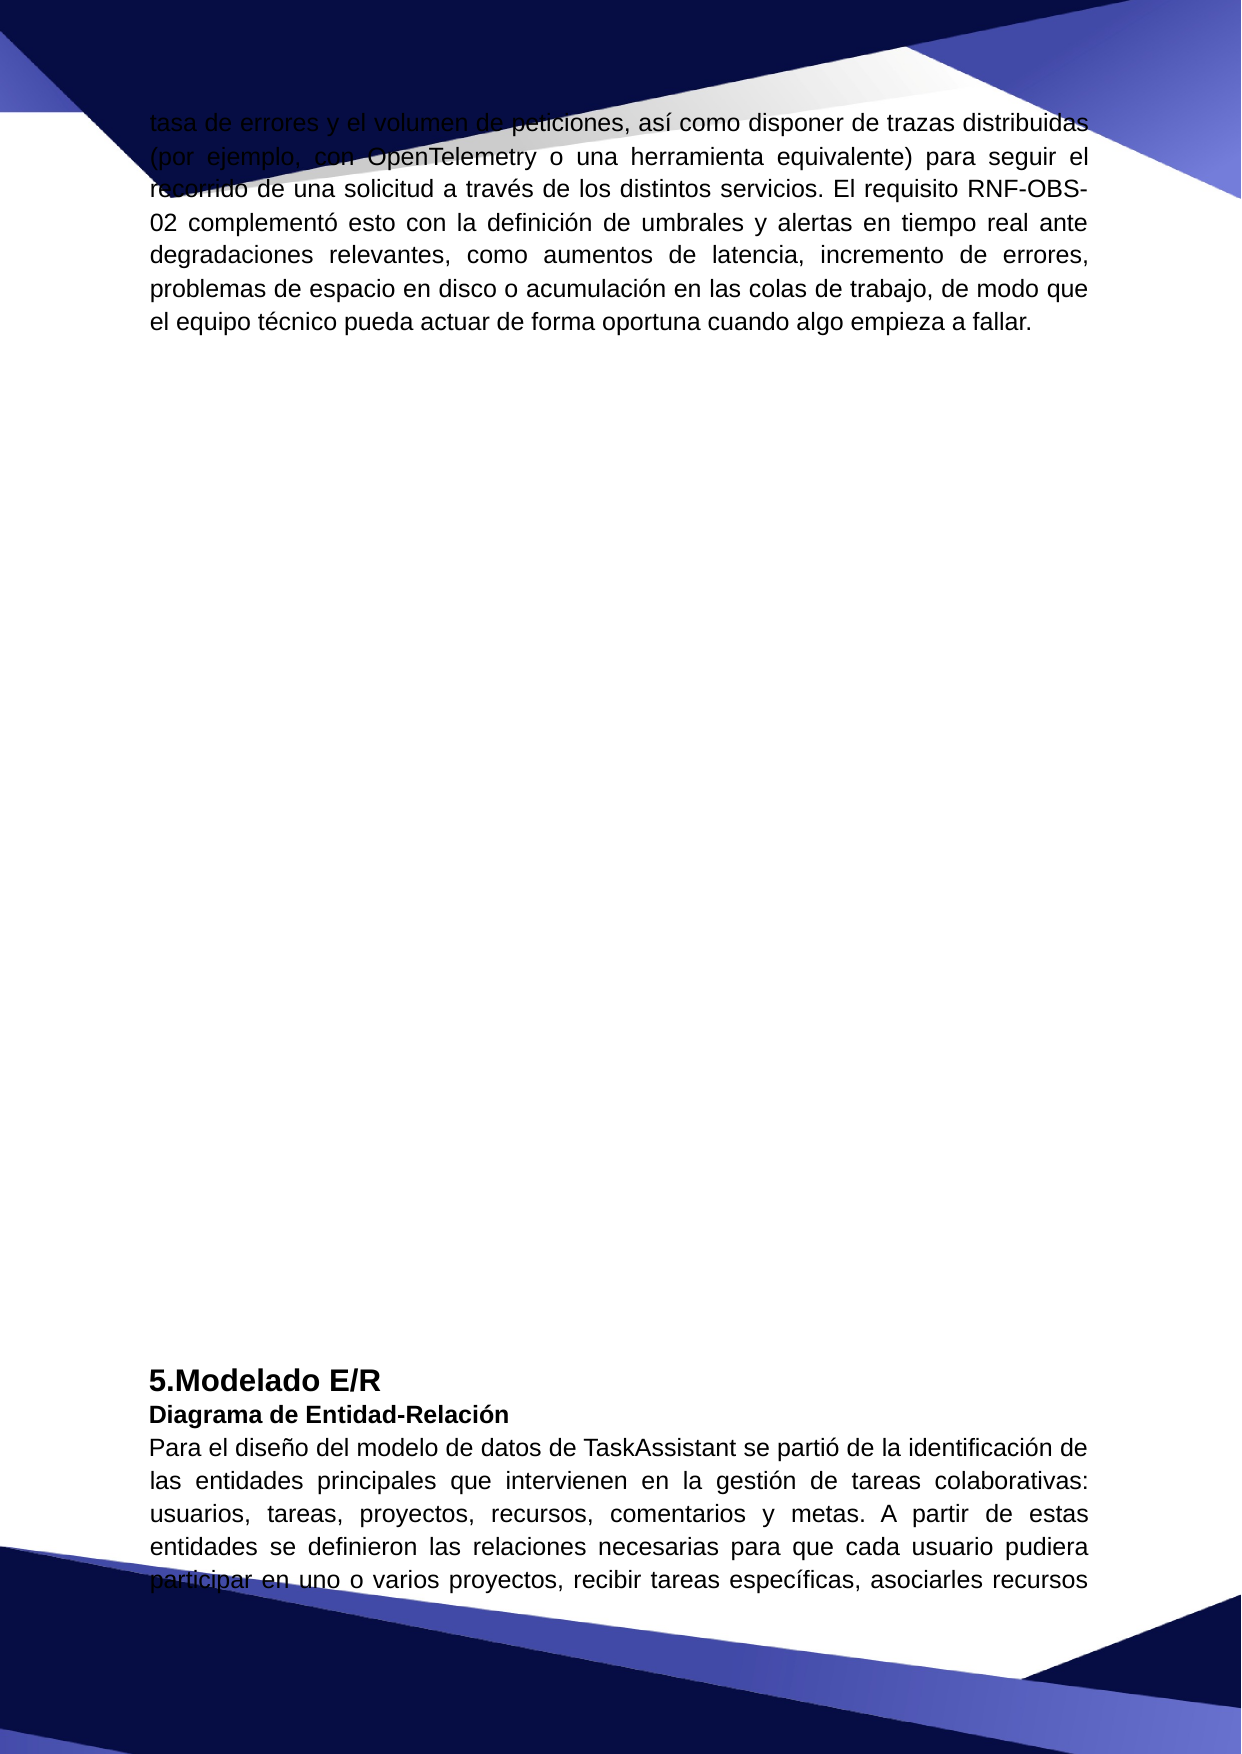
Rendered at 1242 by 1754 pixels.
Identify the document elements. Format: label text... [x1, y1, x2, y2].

picture [0, 0, 1241, 1754]
subtitle Diagrama de Entidad-Relación [148, 1400, 1143, 1429]
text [148, 1433, 1090, 1594]
subtitle 5.Modelado E/R [148, 1362, 1143, 1397]
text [148, 108, 1090, 335]
